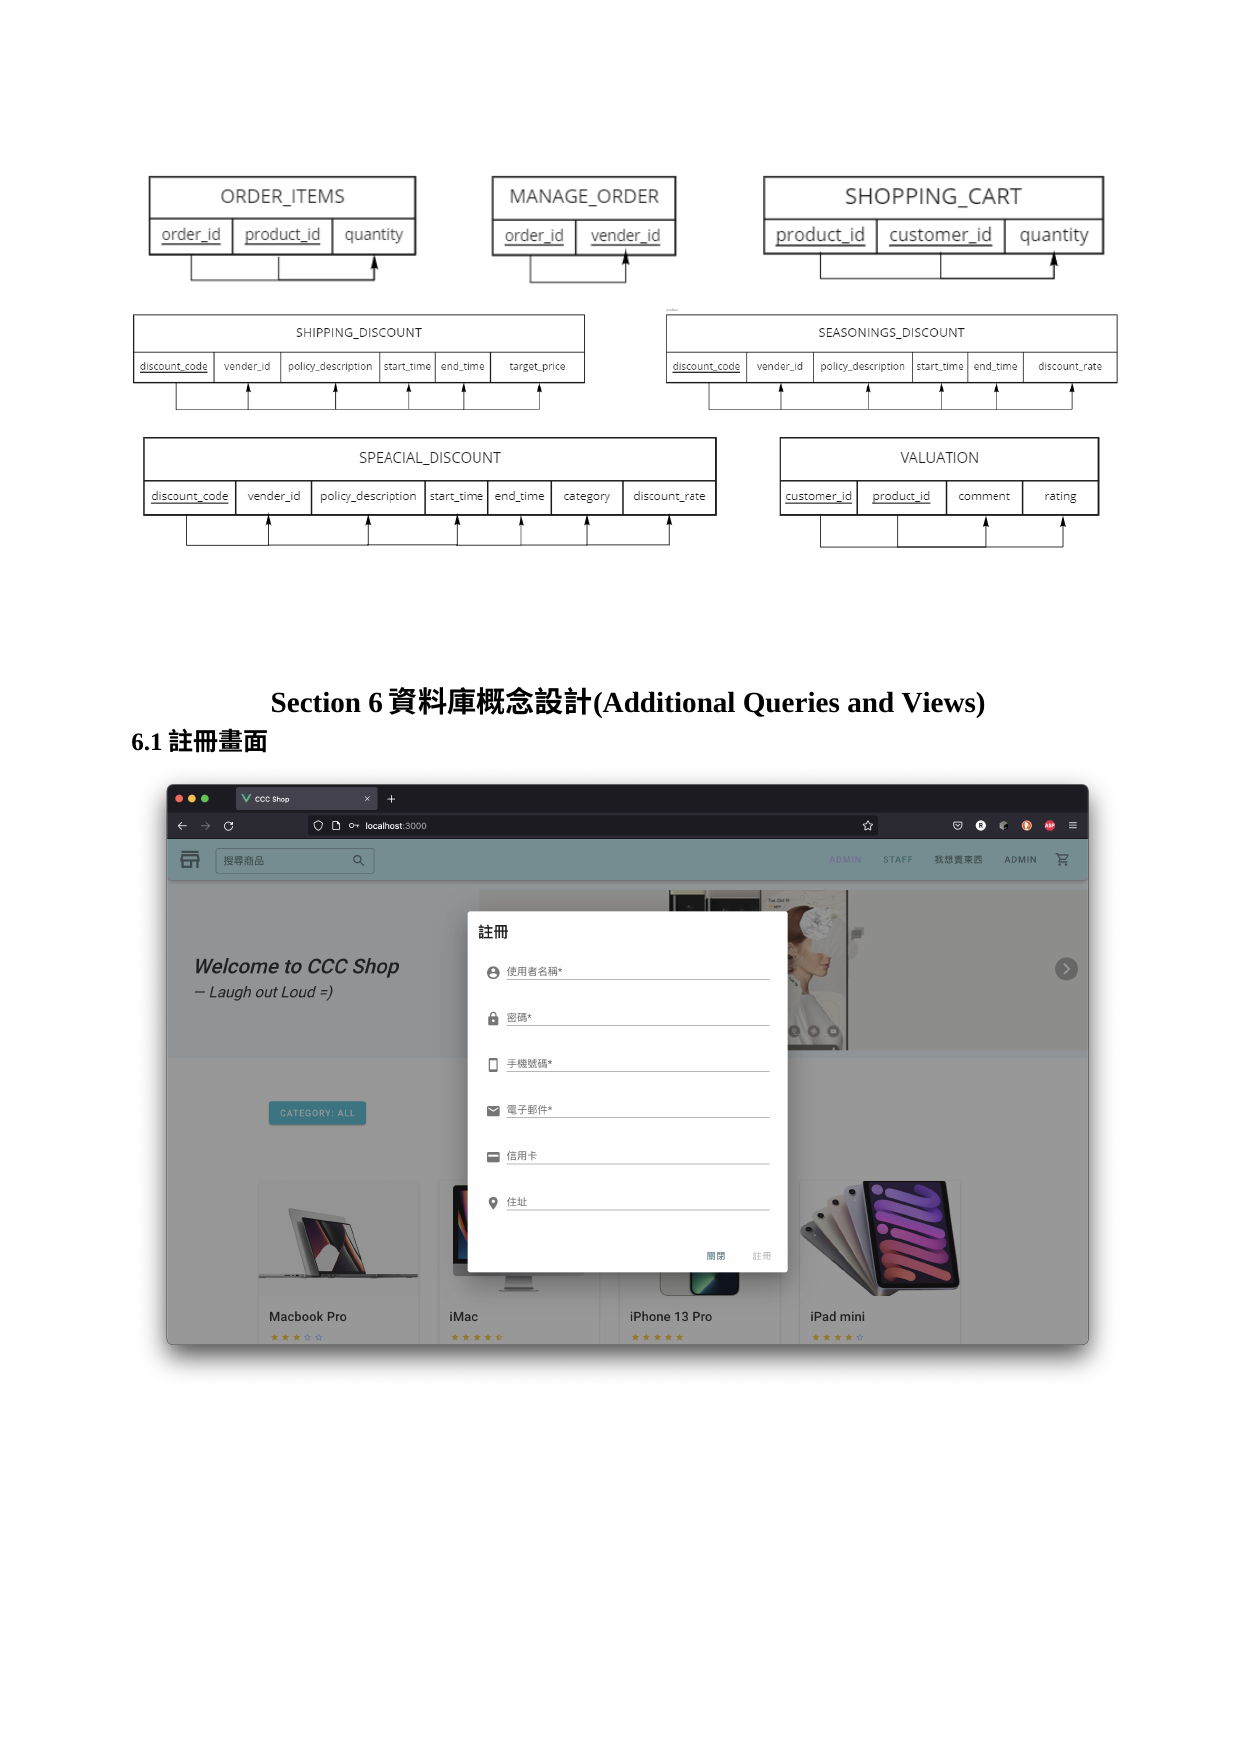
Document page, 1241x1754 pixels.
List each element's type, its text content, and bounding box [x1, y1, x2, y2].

picture [131, 760, 1124, 1392]
subtitle Section 6資料庫概念設計(Additional Queries and Views) [131, 679, 1125, 721]
picture [131, 149, 1126, 564]
subtitle 6.1 註冊畫面 [131, 721, 1125, 757]
